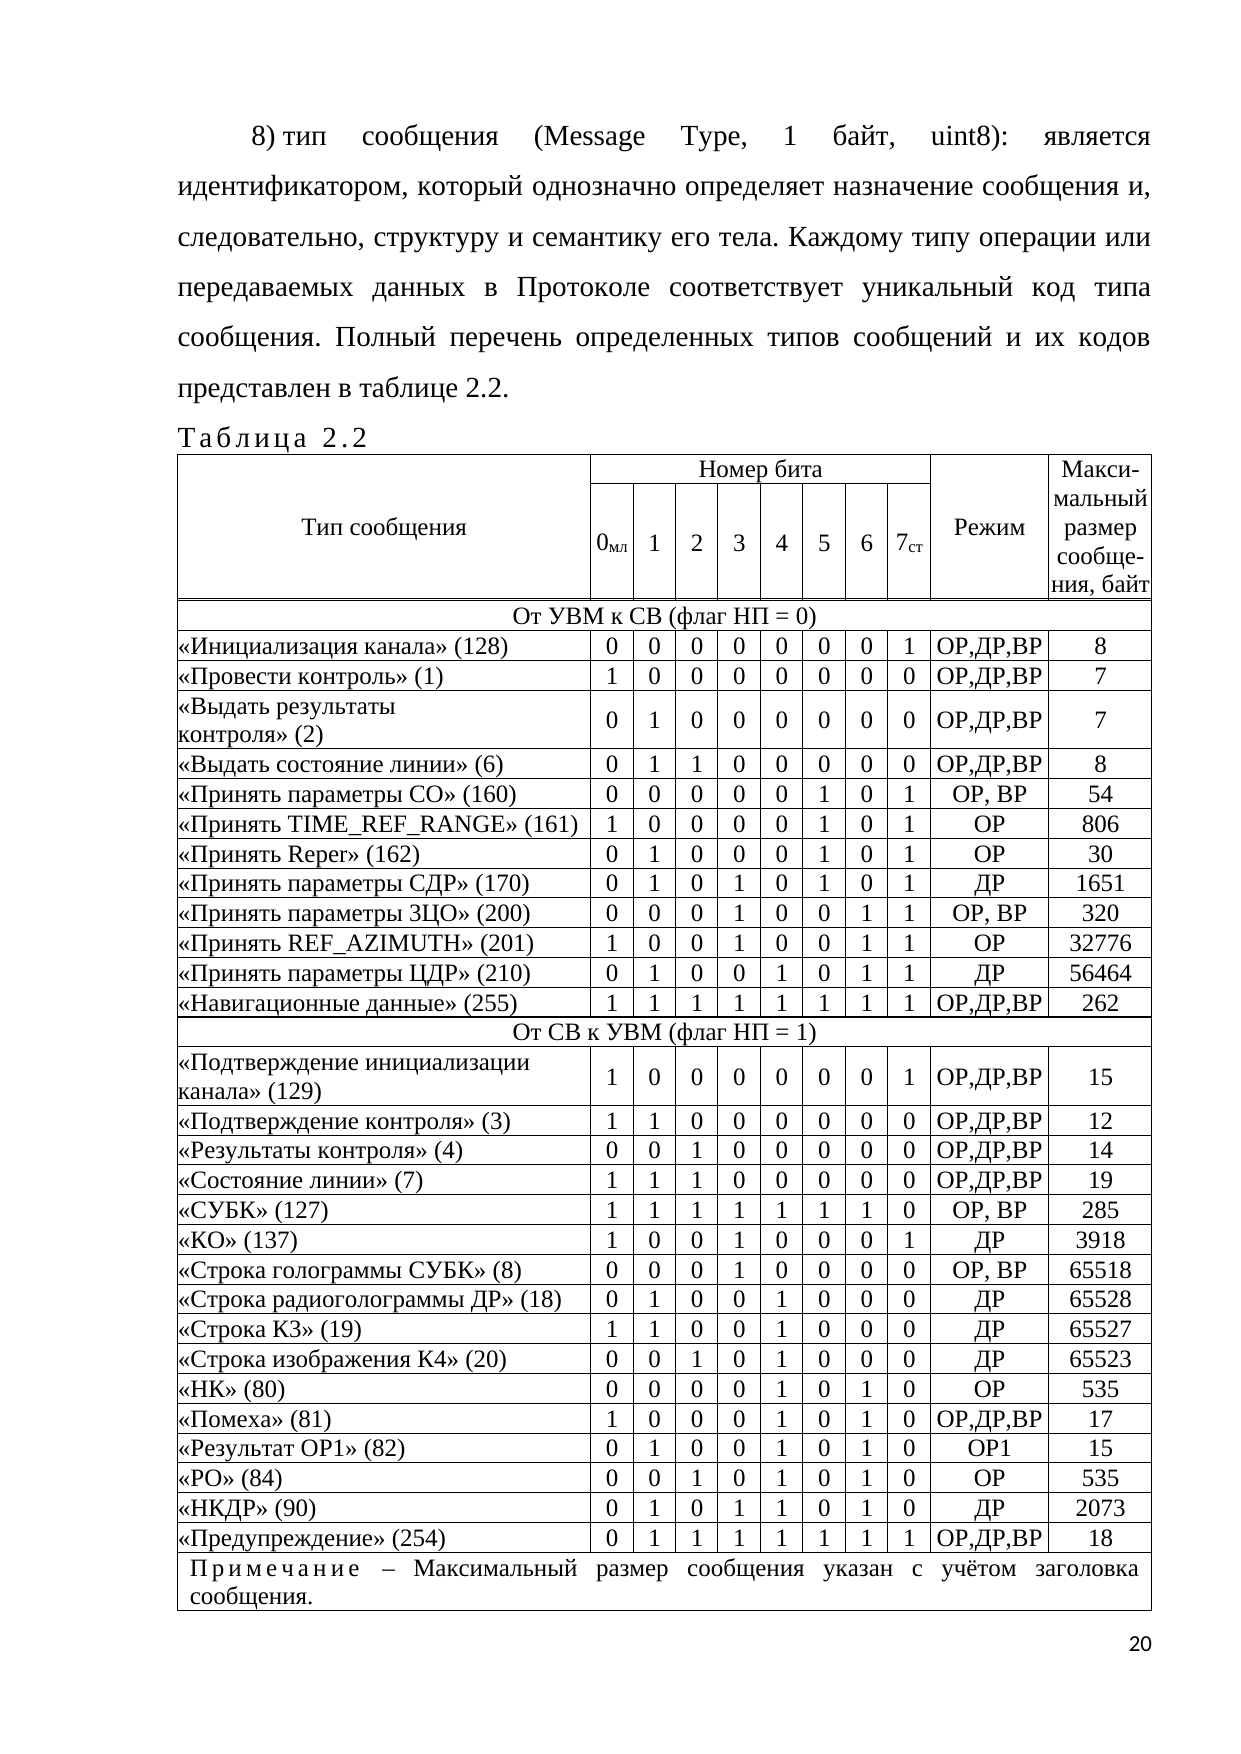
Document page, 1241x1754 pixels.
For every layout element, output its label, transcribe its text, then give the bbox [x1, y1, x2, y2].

table_cell 0 [846, 869, 887, 897]
table_cell 1 [888, 631, 930, 660]
table_cell 18 [1049, 1523, 1151, 1552]
table_cell 0 [803, 1314, 845, 1343]
table_cell 1 [591, 1165, 633, 1194]
table_cell 0 [888, 1493, 930, 1522]
table_cell «Подтверждение инициализации канала» (129) [178, 1047, 590, 1105]
table_cell 0 [634, 1225, 675, 1254]
table_cell ОР,ДР,ВР [931, 749, 1048, 778]
table_cell ОР [931, 839, 1048, 867]
table_cell 1 [718, 928, 760, 957]
table_cell 1 [676, 1136, 717, 1164]
table_cell 0 [803, 1255, 845, 1283]
table_header Макси- мальный размер сообще- ния, байт [1049, 455, 1151, 598]
table_cell 0 [718, 661, 760, 690]
table_cell 1 [888, 809, 930, 838]
table_cell 0 [634, 661, 675, 690]
table_cell 1 [634, 988, 675, 1016]
table_cell 1 [634, 1106, 675, 1134]
table_cell 0 [718, 1106, 760, 1134]
table_cell 0 [676, 958, 717, 987]
table_cell 7 [1049, 691, 1151, 748]
table_cell 54 [1049, 779, 1151, 808]
table_cell 1 [634, 484, 675, 598]
table_cell 0 [634, 1255, 675, 1283]
table_cell 0 [846, 749, 887, 778]
table_cell 0 [761, 809, 802, 838]
table_cell 0 [888, 1404, 930, 1432]
table_cell 1 [803, 839, 845, 867]
table_cell 0 [803, 1493, 845, 1522]
table_cell «Выдать состояние линии» (6) [178, 749, 590, 778]
table_cell 0 [676, 928, 717, 957]
table_cell 0 [591, 1285, 633, 1313]
table_cell 0 [718, 1463, 760, 1492]
table_cell 285 [1049, 1195, 1151, 1224]
table_cell ОР,ДР,ВР [931, 1523, 1048, 1552]
table_cell 0 [803, 631, 845, 660]
table_cell «Результат ОР1» (82) [178, 1434, 590, 1462]
table_cell 1 [634, 958, 675, 987]
table_cell 1 [634, 1285, 675, 1313]
table_cell 0 [591, 779, 633, 808]
table_cell ДР [931, 1314, 1048, 1343]
table_cell 15 [1049, 1434, 1151, 1462]
table_cell ОР,ДР,ВР [931, 1106, 1048, 1134]
table_cell Примечание – Максимальный размер сообщения указан с учётом заголовка сообщения. [178, 1553, 1151, 1610]
table_cell 0 [591, 869, 633, 897]
table_header Номер бита [591, 455, 930, 483]
table_cell 0 [761, 1136, 802, 1164]
table_cell ДР [931, 1285, 1048, 1313]
table_cell 0 [803, 1106, 845, 1134]
table_cell 0 [761, 839, 802, 867]
table_cell 0 [888, 661, 930, 690]
table_cell «Инициализация канала» (128) [178, 631, 590, 660]
table_cell 0 [718, 1136, 760, 1164]
table_cell 0 [803, 1047, 845, 1105]
table_cell 0 [591, 1493, 633, 1522]
table_cell ОР [931, 809, 1048, 838]
table_cell 806 [1049, 809, 1151, 838]
table_cell 0 [718, 1314, 760, 1343]
table_cell 0 [718, 958, 760, 987]
table_cell 65527 [1049, 1314, 1151, 1343]
table_cell 1 [761, 1463, 802, 1492]
table_cell ОР, ВР [931, 898, 1048, 927]
table_cell 1 [846, 1195, 887, 1224]
table_cell ОР,ДР,ВР [931, 1404, 1048, 1432]
table_cell 0 [803, 1404, 845, 1432]
table_cell 0 [888, 1195, 930, 1224]
table_cell 56464 [1049, 958, 1151, 987]
table_cell 0 [888, 1255, 930, 1283]
table_cell 1 [761, 1434, 802, 1462]
table_cell 7 [1049, 661, 1151, 690]
table_cell 1 [846, 1463, 887, 1492]
table_cell 0 [634, 1404, 675, 1432]
table_cell 0 [888, 1136, 930, 1164]
table_cell 0 [888, 1463, 930, 1492]
table_cell «Строка изображения К4» (20) [178, 1344, 590, 1373]
table_cell 0 [761, 749, 802, 778]
table_cell 0 [846, 1314, 887, 1343]
table_cell 0 [591, 1136, 633, 1164]
table_cell 1 [888, 839, 930, 867]
table_cell 0 [761, 1047, 802, 1105]
table_cell 0 [676, 1493, 717, 1522]
table_cell 0 [888, 1165, 930, 1194]
table_cell 0 [676, 809, 717, 838]
table_cell ОР, ВР [931, 1255, 1048, 1283]
table_cell ОР [931, 1463, 1048, 1492]
table_cell 1 [718, 1493, 760, 1522]
table_cell 1 [803, 869, 845, 897]
table_cell 0 [676, 1404, 717, 1432]
table_cell 8 [1049, 631, 1151, 660]
table_cell 0 [846, 839, 887, 867]
table_cell 0 [634, 898, 675, 927]
table_cell 0 [888, 1344, 930, 1373]
table_cell «НК» (80) [178, 1374, 590, 1403]
table_cell 1 [634, 1434, 675, 1462]
table_cell 5 [803, 484, 845, 598]
table_cell 0 [591, 1434, 633, 1462]
table_header Тип сообщения [178, 455, 590, 598]
table_cell 0 [803, 898, 845, 927]
table_cell 2073 [1049, 1493, 1151, 1522]
table_cell 3918 [1049, 1225, 1151, 1254]
table_cell «Строка голограммы СУБК» (8) [178, 1255, 590, 1283]
table_cell 0 [591, 1523, 633, 1552]
table_cell 4 [761, 484, 802, 598]
table_cell «Выдать результаты контроля» (2) [178, 691, 590, 748]
table_cell 1 [888, 988, 930, 1016]
table_cell 0 [846, 1047, 887, 1105]
table_cell 0 [634, 928, 675, 957]
table_cell 0 [803, 1374, 845, 1403]
table_cell 0 [591, 1374, 633, 1403]
table_cell 1 [591, 1225, 633, 1254]
table_cell 1651 [1049, 869, 1151, 897]
table_cell 0 [803, 1136, 845, 1164]
table_cell ОР,ДР,ВР [931, 1136, 1048, 1164]
table_cell 0 [718, 809, 760, 838]
table_cell 0 [676, 631, 717, 660]
table_header Режим [931, 455, 1048, 598]
table_cell 0 [761, 928, 802, 957]
table_cell 0 [676, 1374, 717, 1403]
table_cell 0 [676, 1434, 717, 1462]
table_cell 0 [718, 691, 760, 748]
table_cell 0 [888, 1285, 930, 1313]
table_cell «НКДР» (90) [178, 1493, 590, 1522]
table_cell 0 [718, 779, 760, 808]
table_cell 1 [718, 1255, 760, 1283]
table_cell 1 [676, 1463, 717, 1492]
table_cell 1 [888, 958, 930, 987]
table_cell «Строка К3» (19) [178, 1314, 590, 1343]
table_cell 0 [761, 1225, 802, 1254]
table_cell 0 [761, 1255, 802, 1283]
table_cell 1 [888, 928, 930, 957]
table_cell 0 [591, 839, 633, 867]
table_cell «Принять TIME_REF_RANGE» (161) [178, 809, 590, 838]
table_cell 262 [1049, 988, 1151, 1016]
table_cell ОР,ДР,ВР [931, 988, 1048, 1016]
table_cell 0 [846, 809, 887, 838]
table_cell 0 [676, 779, 717, 808]
table_cell 7ст [888, 484, 930, 598]
table_cell 1 [591, 928, 633, 957]
table_cell 0 [591, 1255, 633, 1283]
table_cell 1 [591, 1106, 633, 1134]
table_cell 1 [718, 988, 760, 1016]
table_cell 1 [888, 1225, 930, 1254]
table_cell 1 [634, 1493, 675, 1522]
table_cell 0 [761, 1165, 802, 1194]
table_cell 1 [761, 1374, 802, 1403]
table_cell 0 [718, 839, 760, 867]
table_cell 1 [676, 1165, 717, 1194]
table_cell 0 [591, 1463, 633, 1492]
table_cell «Помеха» (81) [178, 1404, 590, 1432]
table_cell 0 [591, 691, 633, 748]
table_cell ОР,ДР,ВР [931, 661, 1048, 690]
table_cell 0 [846, 779, 887, 808]
table_cell 1 [591, 661, 633, 690]
table_cell 0 [634, 809, 675, 838]
table_cell 0 [803, 661, 845, 690]
table_cell ОР,ДР,ВР [931, 691, 1048, 748]
table_cell 1 [761, 1314, 802, 1343]
table_cell 1 [676, 1344, 717, 1373]
table_cell 0 [676, 1285, 717, 1313]
table_cell 12 [1049, 1106, 1151, 1134]
table_cell ОР [931, 1374, 1048, 1403]
table_cell 0 [888, 1434, 930, 1462]
table_cell 1 [634, 1523, 675, 1552]
table_cell 0 [846, 1136, 887, 1164]
table_cell «Принять параметры 3ЦО» (200) [178, 898, 590, 927]
table_cell 1 [591, 1047, 633, 1105]
table_cell 0 [591, 898, 633, 927]
table_cell 1 [591, 1404, 633, 1432]
table_cell 0 [846, 1165, 887, 1194]
table_cell 0 [591, 631, 633, 660]
table_cell 19 [1049, 1165, 1151, 1194]
table_cell 1 [846, 1404, 887, 1432]
table_cell 0 [803, 1285, 845, 1313]
table_cell «Результаты контроля» (4) [178, 1136, 590, 1164]
table_cell 0 [888, 1106, 930, 1134]
table_cell 0 [591, 958, 633, 987]
table_cell 0 [846, 631, 887, 660]
table_cell 0 [676, 898, 717, 927]
table_cell 0 [803, 1225, 845, 1254]
table_cell 1 [846, 928, 887, 957]
table_cell 1 [888, 898, 930, 927]
table_cell ОР,ДР,ВР [931, 631, 1048, 660]
table_cell 1 [634, 869, 675, 897]
table_cell 0 [846, 1344, 887, 1373]
table_cell 0 [761, 1106, 802, 1134]
table_cell 1 [761, 958, 802, 987]
table_cell 0 [846, 661, 887, 690]
table_cell 0 [676, 1255, 717, 1283]
table_cell 1 [718, 869, 760, 897]
table_cell 0 [634, 1136, 675, 1164]
table_cell 0 [761, 691, 802, 748]
table_cell 3 [718, 484, 760, 598]
table_cell 1 [803, 1195, 845, 1224]
table_cell 1 [803, 809, 845, 838]
table_cell 1 [634, 1165, 675, 1194]
table_cell «КО» (137) [178, 1225, 590, 1254]
table_cell 0 [803, 958, 845, 987]
table_cell 1 [634, 749, 675, 778]
table_cell 1 [676, 1195, 717, 1224]
table_cell 0 [846, 691, 887, 748]
table_cell 0 [676, 869, 717, 897]
table_cell 1 [761, 1493, 802, 1522]
table_cell 0 [803, 691, 845, 748]
table_cell 6 [846, 484, 887, 598]
table_cell 0 [803, 1165, 845, 1194]
table_cell «СУБК» (127) [178, 1195, 590, 1224]
table_cell 65518 [1049, 1255, 1151, 1283]
table_cell 0 [846, 1255, 887, 1283]
table_cell 1 [888, 779, 930, 808]
table_cell ДР [931, 958, 1048, 987]
table_cell 1 [888, 1047, 930, 1105]
table_cell «РО» (84) [178, 1463, 590, 1492]
table_cell 32776 [1049, 928, 1151, 957]
table_cell «Предупреждение» (254) [178, 1523, 590, 1552]
table_cell 1 [676, 749, 717, 778]
table_cell 1 [718, 898, 760, 927]
table_cell 0 [888, 691, 930, 748]
table_cell От СВ к УВМ (флаг НП = 1) [178, 1018, 1151, 1046]
table_cell 1 [761, 1285, 802, 1313]
table_cell 2 [676, 484, 717, 598]
table_cell «Принять параметры ЦДР» (210) [178, 958, 590, 987]
table_cell 1 [676, 1523, 717, 1552]
table_cell ДР [931, 869, 1048, 897]
table_cell 1 [761, 1195, 802, 1224]
table_cell 1 [846, 1374, 887, 1403]
table_cell 320 [1049, 898, 1151, 927]
table_cell 0 [676, 661, 717, 690]
table_cell 0 [634, 1344, 675, 1373]
table_cell От УВМ к СВ (флаг НП = 0) [178, 601, 1151, 630]
table_cell 1 [803, 1523, 845, 1552]
table_cell 8 [1049, 749, 1151, 778]
table_cell 1 [846, 1523, 887, 1552]
table_cell 0 [634, 1047, 675, 1105]
table_cell 0 [718, 1047, 760, 1105]
table_cell ОР, ВР [931, 779, 1048, 808]
table_cell 0 [761, 779, 802, 808]
table_cell 0 [676, 691, 717, 748]
table_cell 0мл [591, 484, 633, 598]
table_cell «Строка радиоголограммы ДР» (18) [178, 1285, 590, 1313]
table_cell 1 [634, 691, 675, 748]
table_cell 0 [718, 1434, 760, 1462]
table_cell 0 [761, 869, 802, 897]
table_cell 0 [803, 1463, 845, 1492]
table_cell 0 [676, 1047, 717, 1105]
table_cell 1 [888, 1523, 930, 1552]
table_cell 1 [761, 988, 802, 1016]
table_cell 65523 [1049, 1344, 1151, 1373]
table_cell 0 [676, 1225, 717, 1254]
table_cell 0 [676, 1106, 717, 1134]
table_cell 1 [591, 809, 633, 838]
table_cell «Состояние линии» (7) [178, 1165, 590, 1194]
table_cell 30 [1049, 839, 1151, 867]
table_cell «Принять параметры СДР» (170) [178, 869, 590, 897]
table_cell 0 [634, 631, 675, 660]
table_cell 1 [846, 1493, 887, 1522]
table_cell 1 [846, 898, 887, 927]
table_cell 1 [634, 1195, 675, 1224]
table_cell «Принять параметры СО» (160) [178, 779, 590, 808]
table_cell 1 [761, 1344, 802, 1373]
table_cell 0 [634, 1374, 675, 1403]
table_cell 0 [718, 1165, 760, 1194]
table_cell 1 [803, 779, 845, 808]
table_cell 0 [803, 1344, 845, 1373]
table_cell 0 [888, 1374, 930, 1403]
table_cell 1 [761, 1404, 802, 1432]
table_cell 1 [846, 958, 887, 987]
table_cell 0 [718, 1404, 760, 1432]
table_cell ОР,ДР,ВР [931, 1165, 1048, 1194]
table_cell «Навигационные данные» (255) [178, 988, 590, 1016]
table_cell 1 [718, 1523, 760, 1552]
table_cell «Принять Reper» (162) [178, 839, 590, 867]
table_cell 0 [718, 1374, 760, 1403]
table_cell 1 [846, 1434, 887, 1462]
table_cell 1 [591, 1195, 633, 1224]
table_cell 0 [803, 1434, 845, 1462]
table_cell ДР [931, 1225, 1048, 1254]
table_cell 17 [1049, 1404, 1151, 1432]
text тип сообщения (Message Type, 1 байт, uint8): является идентификатором, который однозначно определяет назначение сообщения и, следовательно, структуру и семантику его тела. Каждому типу операции или передаваемых данных в Протоколе соответствует уникальный код типа сообщения. Полный перечень определенных типов сообщений и их кодов представлен в таблице 2.2. [177, 118, 1152, 403]
table_cell «Провести контроль» (1) [178, 661, 590, 690]
table_cell 1 [718, 1195, 760, 1224]
text Таблица 2.2 [177, 420, 1152, 453]
table_cell 0 [803, 928, 845, 957]
table_cell 0 [888, 1314, 930, 1343]
table_cell 0 [676, 1314, 717, 1343]
table_cell 1 [676, 988, 717, 1016]
table_cell 1 [591, 1314, 633, 1343]
table_cell 0 [634, 779, 675, 808]
table_cell 0 [846, 1106, 887, 1134]
table_cell «Подтверждение контроля» (3) [178, 1106, 590, 1134]
table_cell ДР [931, 1493, 1048, 1522]
table_cell 1 [803, 988, 845, 1016]
table_cell ДР [931, 1344, 1048, 1373]
table_cell ОР, ВР [931, 1195, 1048, 1224]
table_cell 1 [888, 869, 930, 897]
table_cell 1 [634, 1314, 675, 1343]
table_cell 0 [761, 898, 802, 927]
table_cell ОР,ДР,ВР [931, 1047, 1048, 1105]
table_cell 0 [591, 749, 633, 778]
table_cell 0 [846, 1225, 887, 1254]
table_cell 1 [846, 988, 887, 1016]
table_cell 535 [1049, 1374, 1151, 1403]
table_cell 0 [591, 1344, 633, 1373]
table_cell 0 [676, 839, 717, 867]
table_cell 1 [761, 1523, 802, 1552]
table_cell 0 [803, 749, 845, 778]
table_cell 0 [846, 1285, 887, 1313]
table_cell 14 [1049, 1136, 1151, 1164]
table_cell 0 [761, 661, 802, 690]
table_cell 0 [888, 749, 930, 778]
table_cell 535 [1049, 1463, 1151, 1492]
table_cell 0 [718, 631, 760, 660]
table_cell «Принять REF_AZIMUTH» (201) [178, 928, 590, 957]
table_cell 0 [634, 1463, 675, 1492]
table_cell 15 [1049, 1047, 1151, 1105]
table_cell 0 [718, 749, 760, 778]
table_cell ОР1 [931, 1434, 1048, 1462]
table_cell ОР [931, 928, 1048, 957]
table_cell 0 [718, 1285, 760, 1313]
table_cell 0 [761, 631, 802, 660]
table_cell 65528 [1049, 1285, 1151, 1313]
table_cell 1 [591, 988, 633, 1016]
table_cell 0 [718, 1344, 760, 1373]
table_cell 1 [634, 839, 675, 867]
table_cell 1 [718, 1225, 760, 1254]
